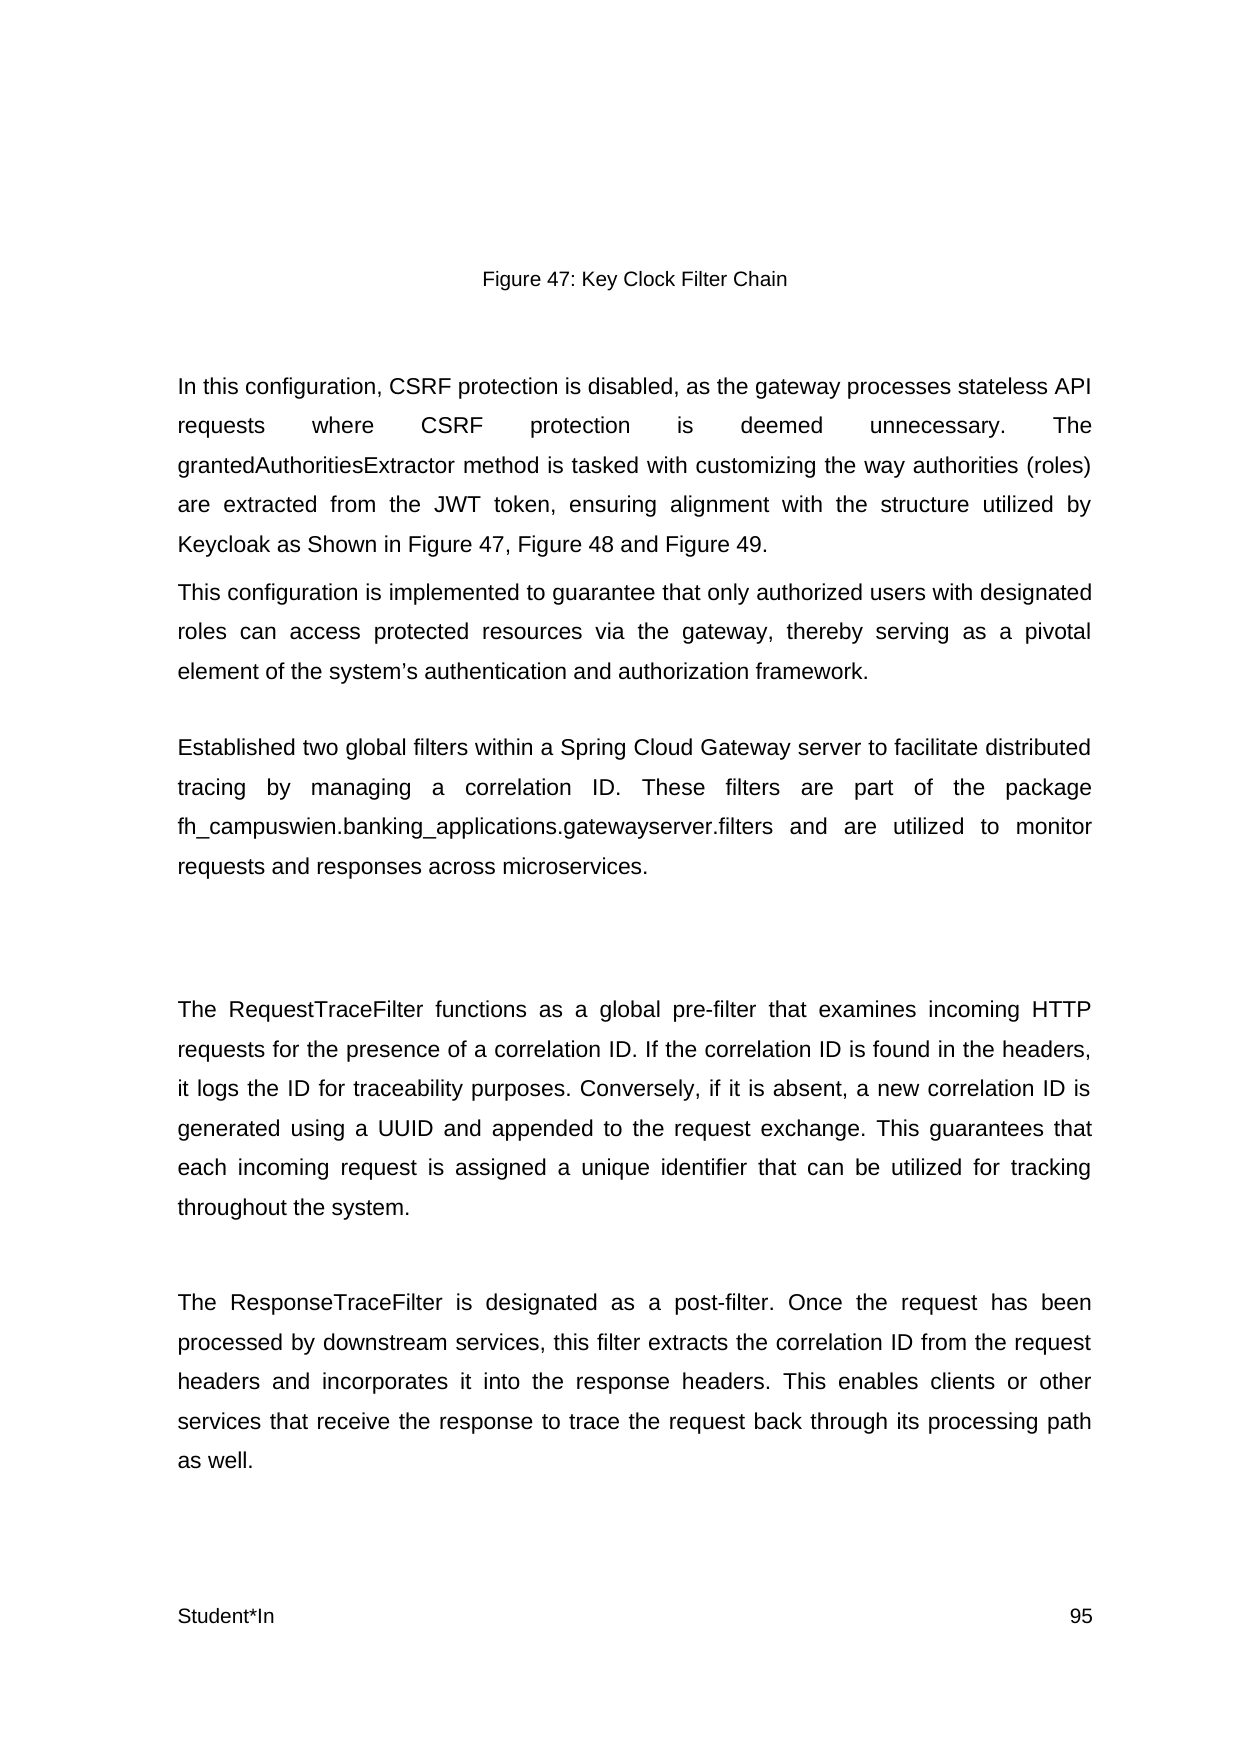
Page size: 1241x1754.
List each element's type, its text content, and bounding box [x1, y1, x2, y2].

text In this configuration, CSRF protection is disabled, as the gateway processes stateless API requests where CSRF protection is deemed unnecessary. The grantedAuthoritiesExtractor method is tasked with customizing the way authorities (roles) are extracted from the JWT token, ensuring alignment with the structure utilized by Keycloak as Shown in Figure 47, Figure 48 and Figure 49. [177, 373, 1092, 557]
text The ResponseTraceFilter is designated as a post-filter. Once the request has been processed by downstream services, this filter extracts the correlation ID from the request headers and incorporates it into the response headers. This enables clients or other services that receive the response to trace the request back through its processing path as well. [177, 1289, 1092, 1473]
text The RequestTraceFilter functions as a global pre-filter that examines incoming HTTP requests for the presence of a correlation ID. If the correlation ID is found in the headers, it logs the ID for traceability purposes. Conversely, if it is absent, a new correlation ID is generated using a UUID and appended to the request exchange. This guarantees that each incoming request is assigned a unique identifier that can be utilized for tracking throughout the system. [177, 996, 1092, 1220]
text Established two global filters within a Spring Cloud Gateway server to facilitate distributed tracing by managing a correlation ID. These filters are part of the package fh_campuswien.banking_applications.gatewayserver.filters and are utilized to monitor requests and responses across microservices. [177, 734, 1092, 879]
text This configuration is implemented to guarantee that only authorized users with designated roles can access protected resources via the gateway, thereby serving as a pivotal element of the system’s authentication and authorization framework. [177, 579, 1092, 684]
